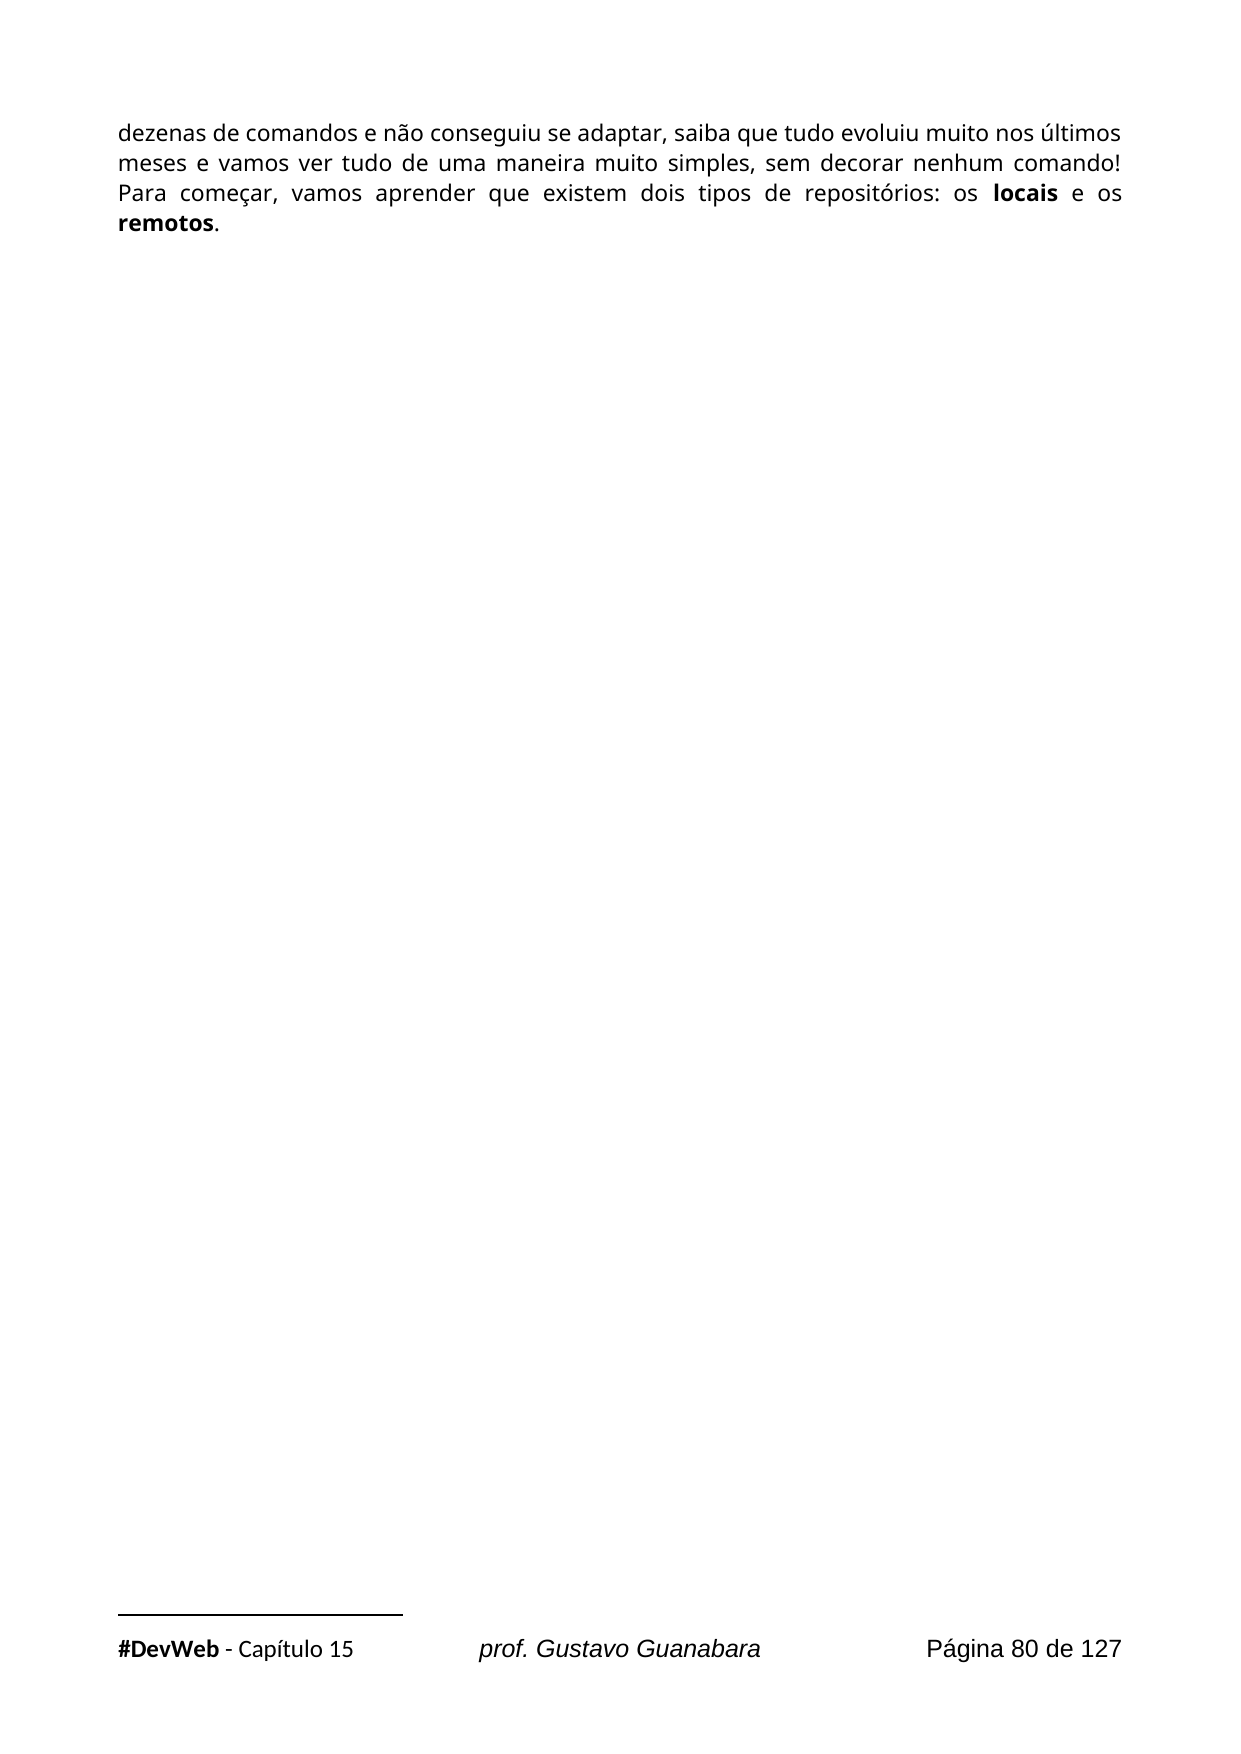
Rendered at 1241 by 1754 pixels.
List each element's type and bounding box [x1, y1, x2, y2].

text [118, 117, 1122, 238]
